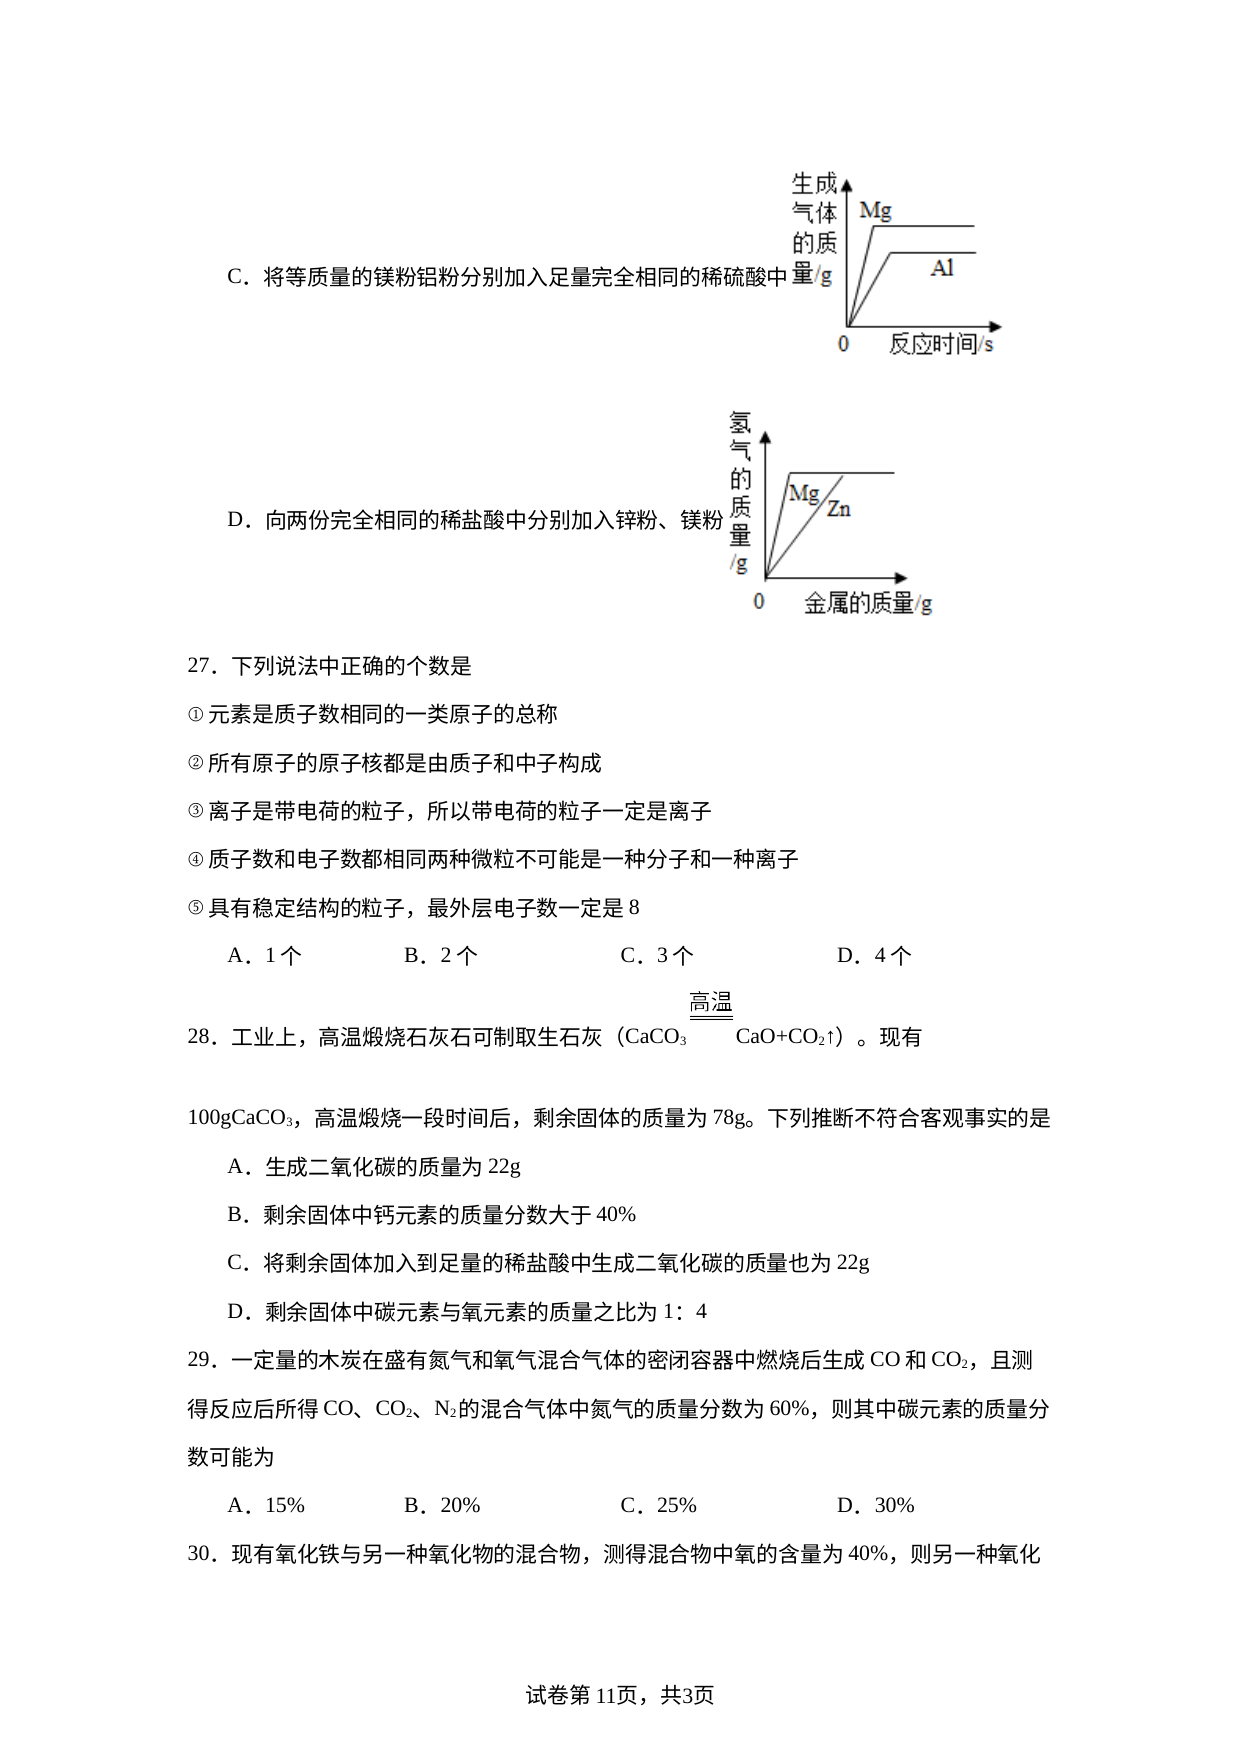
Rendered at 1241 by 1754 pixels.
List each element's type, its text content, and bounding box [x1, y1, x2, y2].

text 29．一定量的木炭在盛有氮气和氧气混合气体的密闭容器中燃烧后生成CO和CO2，且测得反应后所得CO、CO2、N2的混合气体中氮气的质量分数为60%，则其中碳元素的质量分数可能为 [187, 1342, 1053, 1472]
text D．向两份完全相同的稀盐酸中分别加入锌粉、镁粉 [227, 405, 1053, 633]
text ③离子是带电荷的粒子，所以带电荷的粒子一定是离子 [187, 794, 1053, 826]
text C．将等质量的镁粉铝粉分别加入足量完全相同的稀硫酸中 [227, 162, 1053, 389]
text ⑤具有稳定结构的粒子，最外层电子数一定是8 [187, 890, 1053, 923]
text C．将剩余固体加入到足量的稀盐酸中生成二氧化碳的质量也为22g [227, 1246, 1053, 1278]
text ④质子数和电子数都相同两种微粒不可能是一种分子和一种离子 [187, 842, 1053, 874]
text D．剩余固体中碳元素与氧元素的质量之比为1：4 [227, 1294, 1053, 1327]
text ①元素是质子数相同的一类原子的总称 [187, 697, 1053, 729]
picture [788, 162, 1008, 361]
text 28．工业上，高温煅烧石灰石可制取生石灰（CaCO3CaO+CO2↑）。现有100gCaCO3，高温煅烧一段时间后，剩余固体的质量为78g。下列推断不符合客观事实的是 [187, 987, 1053, 1133]
text A．生成二氧化碳的质量为22g [227, 1149, 1053, 1182]
text ②所有原子的原子核都是由质子和中子构成 [187, 745, 1053, 778]
text A．1个 B．2个 C．3个 D．4个 [227, 939, 1053, 971]
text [187, 1537, 1053, 1569]
text B．剩余固体中钙元素的质量分数大于40% [227, 1197, 1053, 1230]
text A．15% B．20% C．25% D．30% [227, 1488, 1053, 1521]
text 27．下列说法中正确的个数是 [187, 649, 1053, 681]
picture [724, 405, 937, 620]
